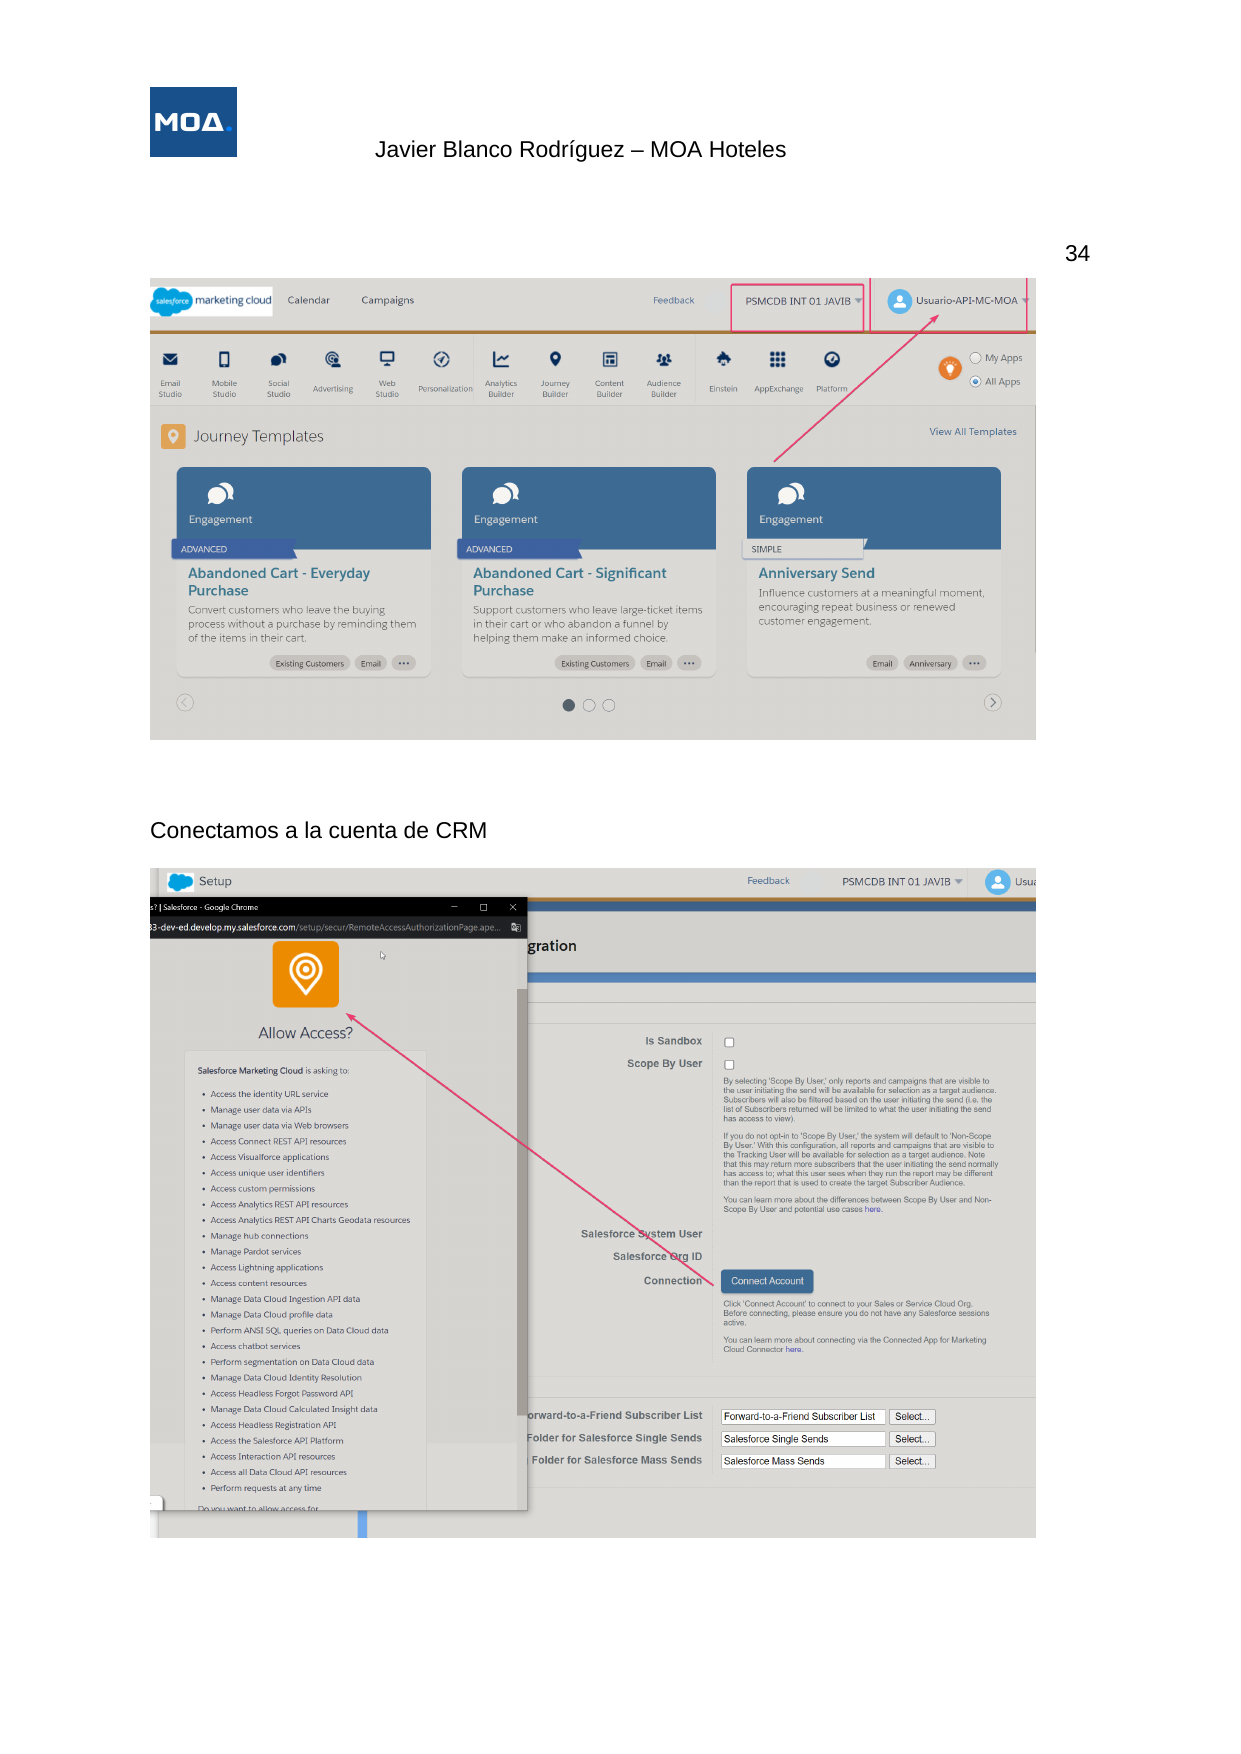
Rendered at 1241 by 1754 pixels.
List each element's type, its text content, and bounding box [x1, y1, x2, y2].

picture [150, 87, 237, 157]
picture [150, 278, 1036, 740]
picture [157, 299, 183, 304]
picture [150, 868, 1036, 1538]
text Conectamos a la cuenta de CRM [150, 817, 1090, 843]
